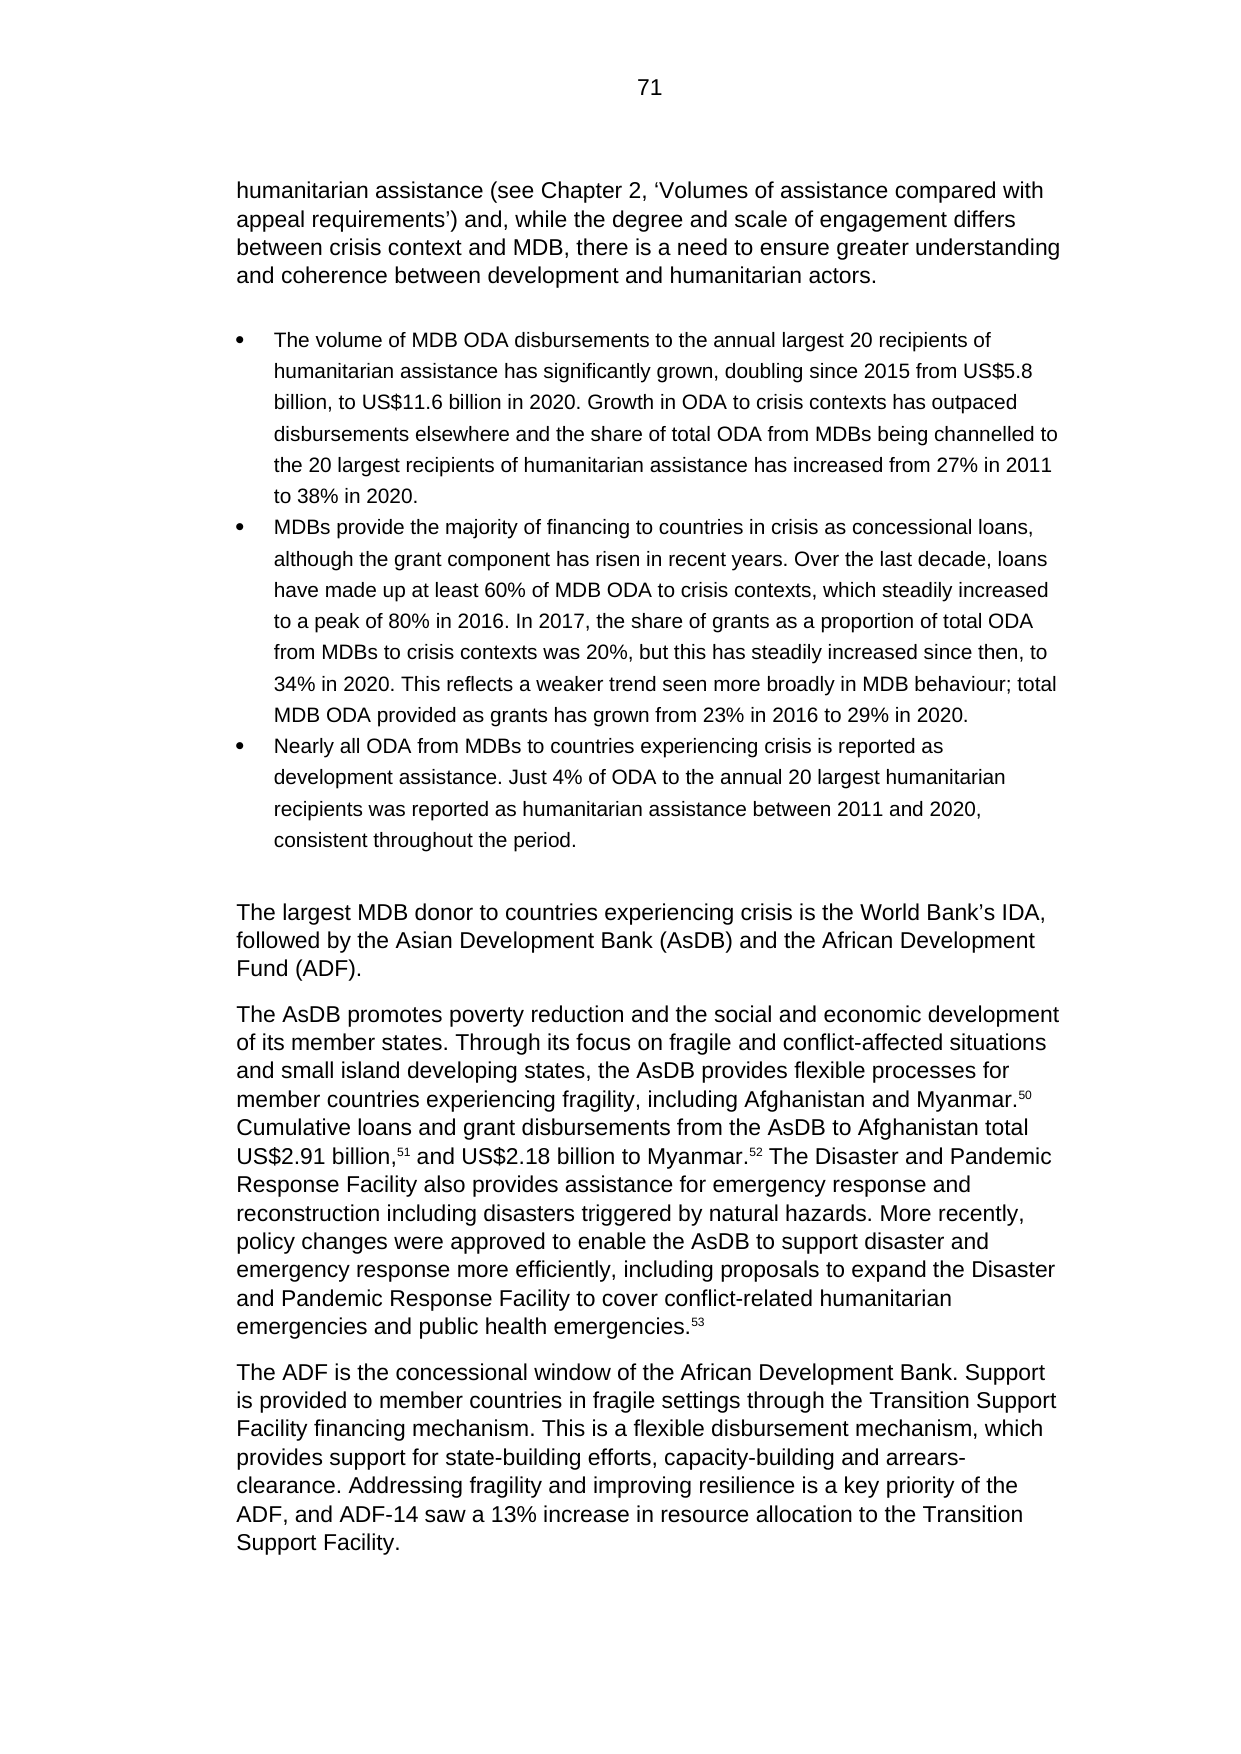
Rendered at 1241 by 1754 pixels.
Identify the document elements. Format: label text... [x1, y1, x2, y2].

list MDBs provide the majority of financing to countries in crisis as concessional loans, although the grant component has risen in recent years. Over the last decade, loans have made up at least 60% of MDB ODA to crisis contexts, which steadily increased to a peak of 80% in 2016. In 2017, the share of grants as a proportion of total ODA from MDBs to crisis contexts was 20%, but this has steadily increased since then, to 34% in 2020. This reflects a weaker trend seen more broadly in MDB behaviour; total MDB ODA provided as grants has grown from 23% in 2016 to 29% in 2020. [236, 510, 1063, 728]
text The AsDB promotes poverty reduction and the social and economic development of its member states. Through its focus on fragile and conflict-affected situations and small island developing states, the AsDB provides flexible processes for member countries experiencing fragility, including Afghanistan and Myanmar. Cumulative loans and grant disbursements from the AsDB to Afghanistan total US$2.91 billion, and US$2.18 billion to Myanmar. The Disaster and Pandemic Response Facility also provides assistance for emergency response and reconstruction including disasters triggered by natural hazards. More recently, policy changes were approved to enable the AsDB to support disaster and emergency response more efficiently, including proposals to expand the Disaster and Pandemic Response Facility to cover conflict-related humanitarian emergencies and public health emergencies. [236, 1001, 1063, 1340]
text The largest MDB donor to countries experiencing crisis is the World Bank’s IDA, followed by the Asian Development Bank (AsDB) and the African Development Fund (ADF). [236, 898, 1063, 982]
list The volume of MDB ODA disbursements to the annual largest 20 recipients of humanitarian assistance has significantly grown, doubling since 2015 from US$5.8 billion, to US$11.6 billion in 2020. Growth in ODA to crisis contexts has outpaced disbursements elsewhere and the share of total ODA from MDBs being channelled to the 20 largest recipients of humanitarian assistance has increased from 27% in 2011 to 38% in 2020. [236, 322, 1063, 510]
list Nearly all ODA from MDBs to countries experiencing crisis is reported as development assistance. Just 4% of ODA to the annual 20 largest humanitarian recipients was reported as humanitarian assistance between 2011 and 2020, consistent throughout the period. [236, 728, 1063, 853]
text The ADF is the concessional window of the African Development Bank. Support is provided to member countries in fragile settings through the Transition Support Facility financing mechanism. This is a flexible disbursement mechanism, which provides support for state-building efforts, capacity-building and arrears-clearance. Addressing fragility and improving resilience is a key priority of the ADF, and ADF-14 saw a 13% increase in resource allocation to the Transition Support Facility. [236, 1358, 1063, 1555]
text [236, 177, 1063, 289]
